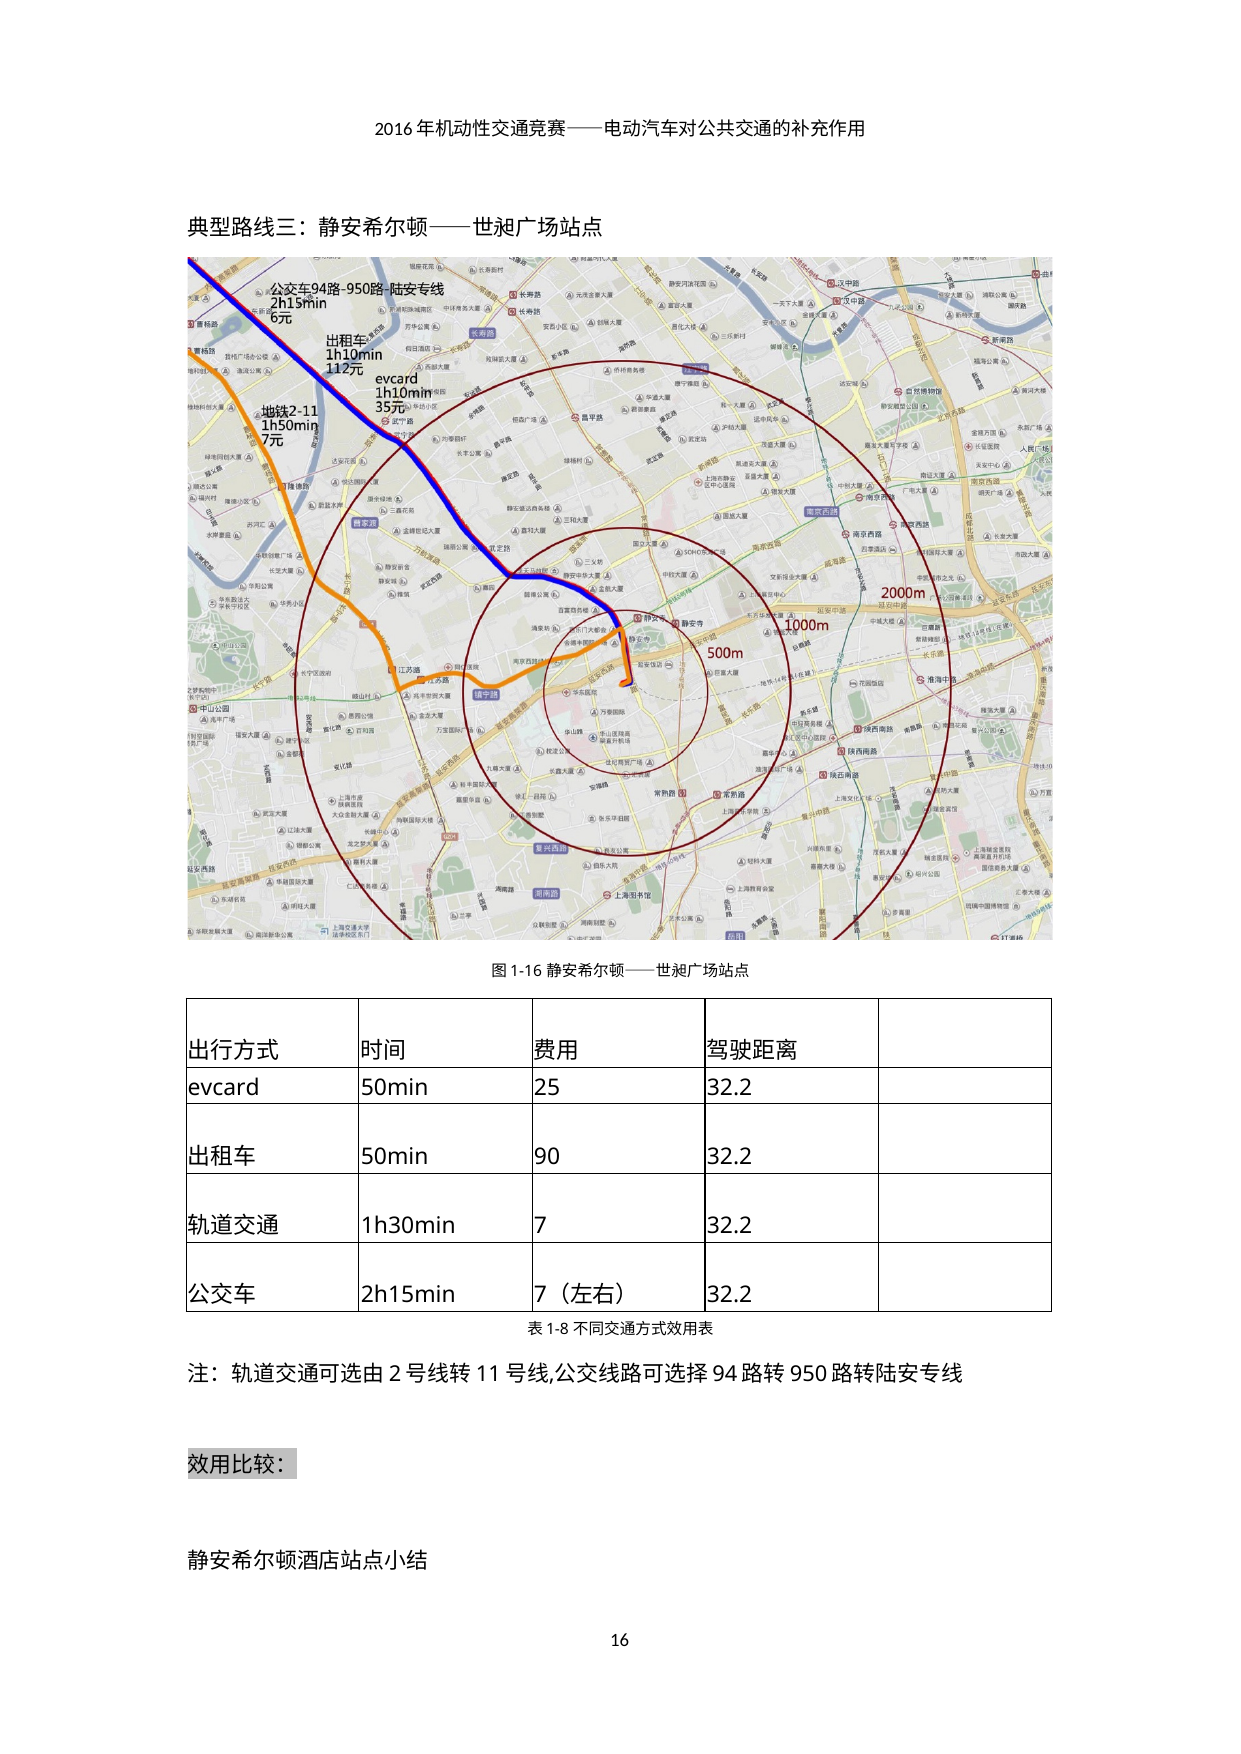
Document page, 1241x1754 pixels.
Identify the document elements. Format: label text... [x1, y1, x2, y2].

table_cell 出租车 [187, 1104, 358, 1172]
table_cell [879, 1104, 1051, 1172]
table_header 费用 [533, 999, 704, 1067]
table_cell 50min [359, 1104, 532, 1172]
table_cell 32.2 [706, 1068, 878, 1103]
table_cell 90 [533, 1104, 704, 1172]
table_cell 32.2 [706, 1243, 878, 1311]
table_cell evcard [187, 1068, 358, 1103]
text 典型路线三：静安希尔顿——世昶广场站点 [187, 209, 1053, 242]
text 静安希尔顿酒店站点小结 [187, 1543, 1053, 1575]
table_header 时间 [359, 999, 532, 1067]
table_cell 1h30min [359, 1174, 532, 1242]
table_cell 32.2 [706, 1174, 878, 1242]
table_cell 50min [359, 1068, 532, 1103]
text 图1-16 静安希尔顿——世昶广场站点 [187, 953, 1053, 986]
table_cell 2h15min [359, 1243, 532, 1311]
table_cell [879, 1068, 1051, 1103]
table_header 驾驶距离 [706, 999, 878, 1067]
picture [187, 257, 1053, 940]
table_cell 7（左右） [533, 1243, 704, 1311]
table_cell 轨道交通 [187, 1174, 358, 1242]
table_header 出行方式 [187, 999, 358, 1067]
table_cell 公交车 [187, 1243, 358, 1311]
table_header [879, 999, 1051, 1067]
text 注：轨道交通可选由2号线转11号线,公交线路可选择94路转950路转陆安专线 [187, 1356, 1053, 1388]
text 效用比较： [187, 1447, 1053, 1479]
table_cell [879, 1243, 1051, 1311]
table_cell [879, 1174, 1051, 1242]
table_cell 32.2 [706, 1104, 878, 1172]
table_cell 25 [533, 1068, 704, 1103]
table_cell 7 [533, 1174, 704, 1242]
text 表1-8 不同交通方式效用表 [187, 1312, 1053, 1344]
